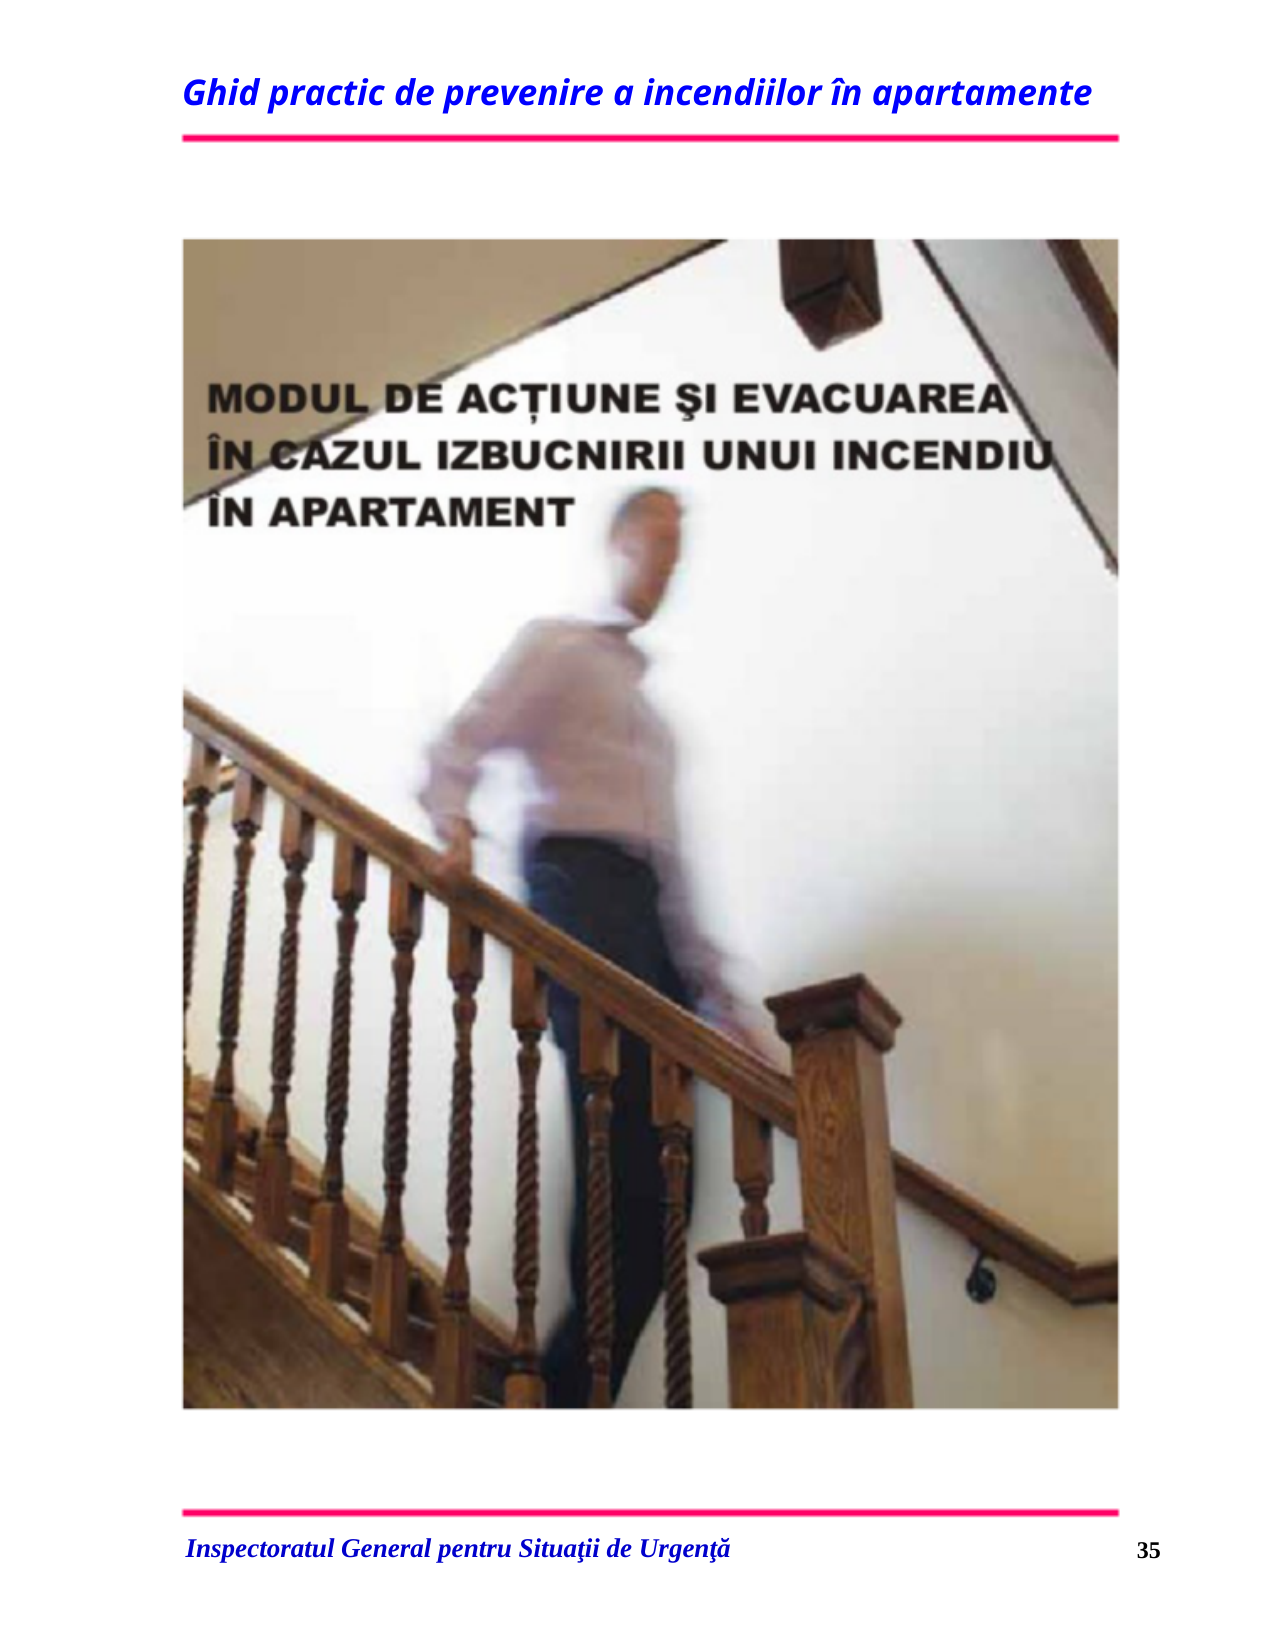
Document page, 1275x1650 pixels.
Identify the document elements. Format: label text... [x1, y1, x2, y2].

picture [177, 131, 1124, 1519]
table_header Inspectoratul General pentru Situaţii de Urgenţă [185, 1527, 953, 1563]
text Ghid practic de prevenire a incendiilor în apartamente [150, 67, 1125, 116]
table_header 35 [953, 1527, 1160, 1563]
